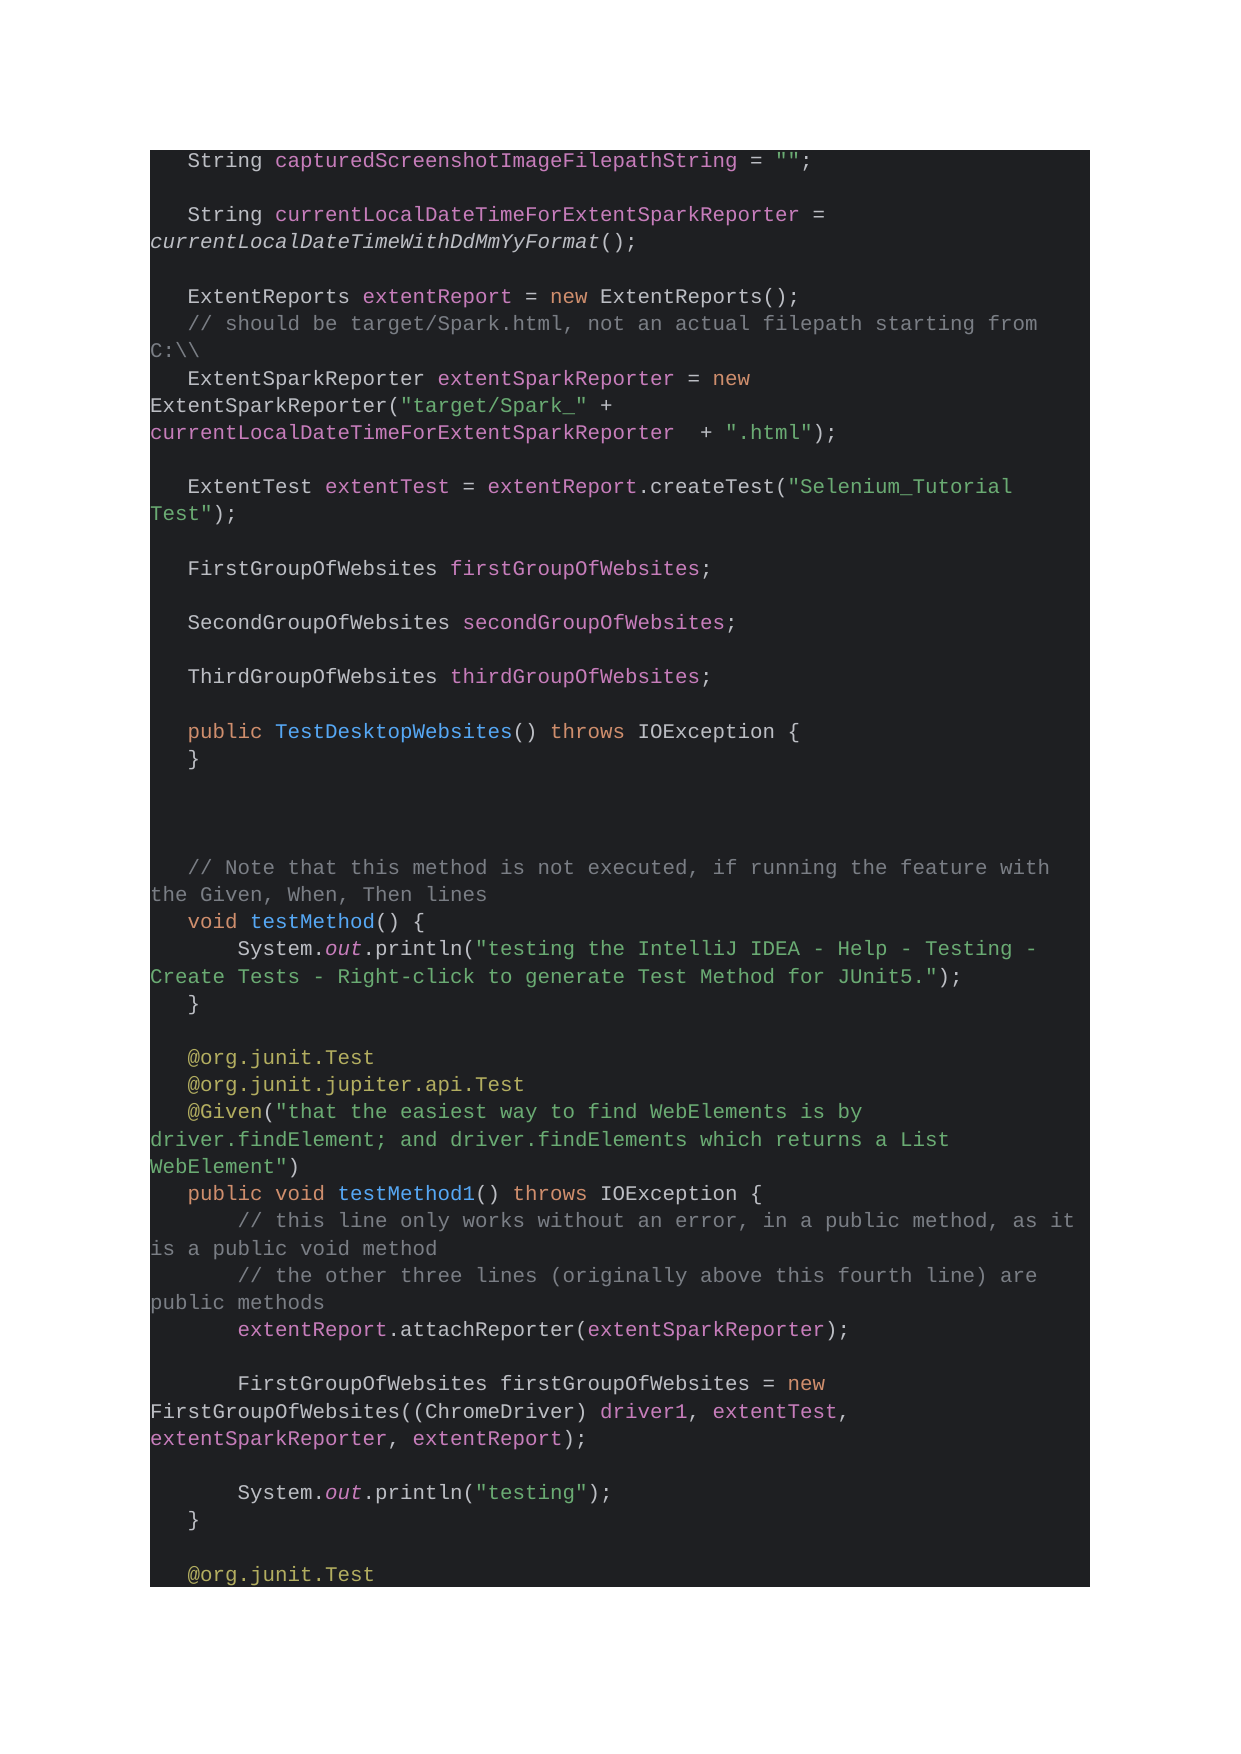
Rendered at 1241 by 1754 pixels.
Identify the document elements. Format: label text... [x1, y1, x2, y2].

text FirstGroupOfWebsites firstGroupOfWebsites = new FirstGroupOfWebsites((ChromeDriver) driver1, extentTest, extentSparkReporter, extentReport); [150, 1373, 1090, 1451]
text ExtentSparkReporter extentSparkReporter = new ExtentSparkReporter("target/Spark_" + currentLocalDateTimeForExtentSparkReporter + ".html"); [150, 367, 1090, 446]
text void testMethod() { [150, 911, 1090, 935]
text String capturedScreenshotImageFilepathString = ""; [150, 150, 1090, 174]
text public void testMethod1() throws IOException { [150, 1183, 1090, 1207]
text FirstGroupOfWebsites firstGroupOfWebsites; [150, 558, 1090, 581]
text public TestDesktopWebsites() throws IOException { [150, 721, 1090, 744]
text ExtentTest extentTest = extentReport.createTest("Selenium_Tutorial Test"); [150, 476, 1090, 527]
text ThirdGroupOfWebsites thirdGroupOfWebsites; [150, 667, 1090, 690]
text @org.junit.jupiter.api.Test [150, 1074, 1090, 1098]
text SecondGroupOfWebsites secondGroupOfWebsites; [150, 612, 1090, 636]
text // should be target/Spark.html, not an actual filepath starting from C:\\ [150, 313, 1090, 364]
text // the other three lines (originally above this fourth line) are public methods [150, 1265, 1090, 1316]
text @org.junit.Test [150, 1047, 1090, 1071]
text } [150, 1509, 1090, 1533]
text System.out.println("testing"); [150, 1482, 1090, 1506]
text } [150, 748, 1090, 772]
text @Given("that the easiest way to find WebElements is by driver.findElement; and driver.findElements which returns a List WebElement") [150, 1102, 1090, 1179]
text ExtentReports extentReport = new ExtentReports(); [150, 286, 1090, 309]
text // Note that this method is not executed, if running the feature with the Given, When, Then lines [150, 857, 1090, 908]
text } [150, 993, 1090, 1016]
text extentReport.attachReporter(extentSparkReporter); [150, 1319, 1090, 1343]
text // this line only works without an error, in a public method, as it is a public void method [150, 1210, 1090, 1261]
text String currentLocalDateTimeForExtentSparkReporter = currentLocalDateTimeWithDdMmYyFormat(); [150, 204, 1090, 255]
text @org.junit.Test [150, 1564, 1090, 1587]
text System.out.println("testing the IntelliJ IDEA - Help - Testing - Create Tests - Right-click to generate Test Method for JUnit5."); [150, 938, 1090, 989]
